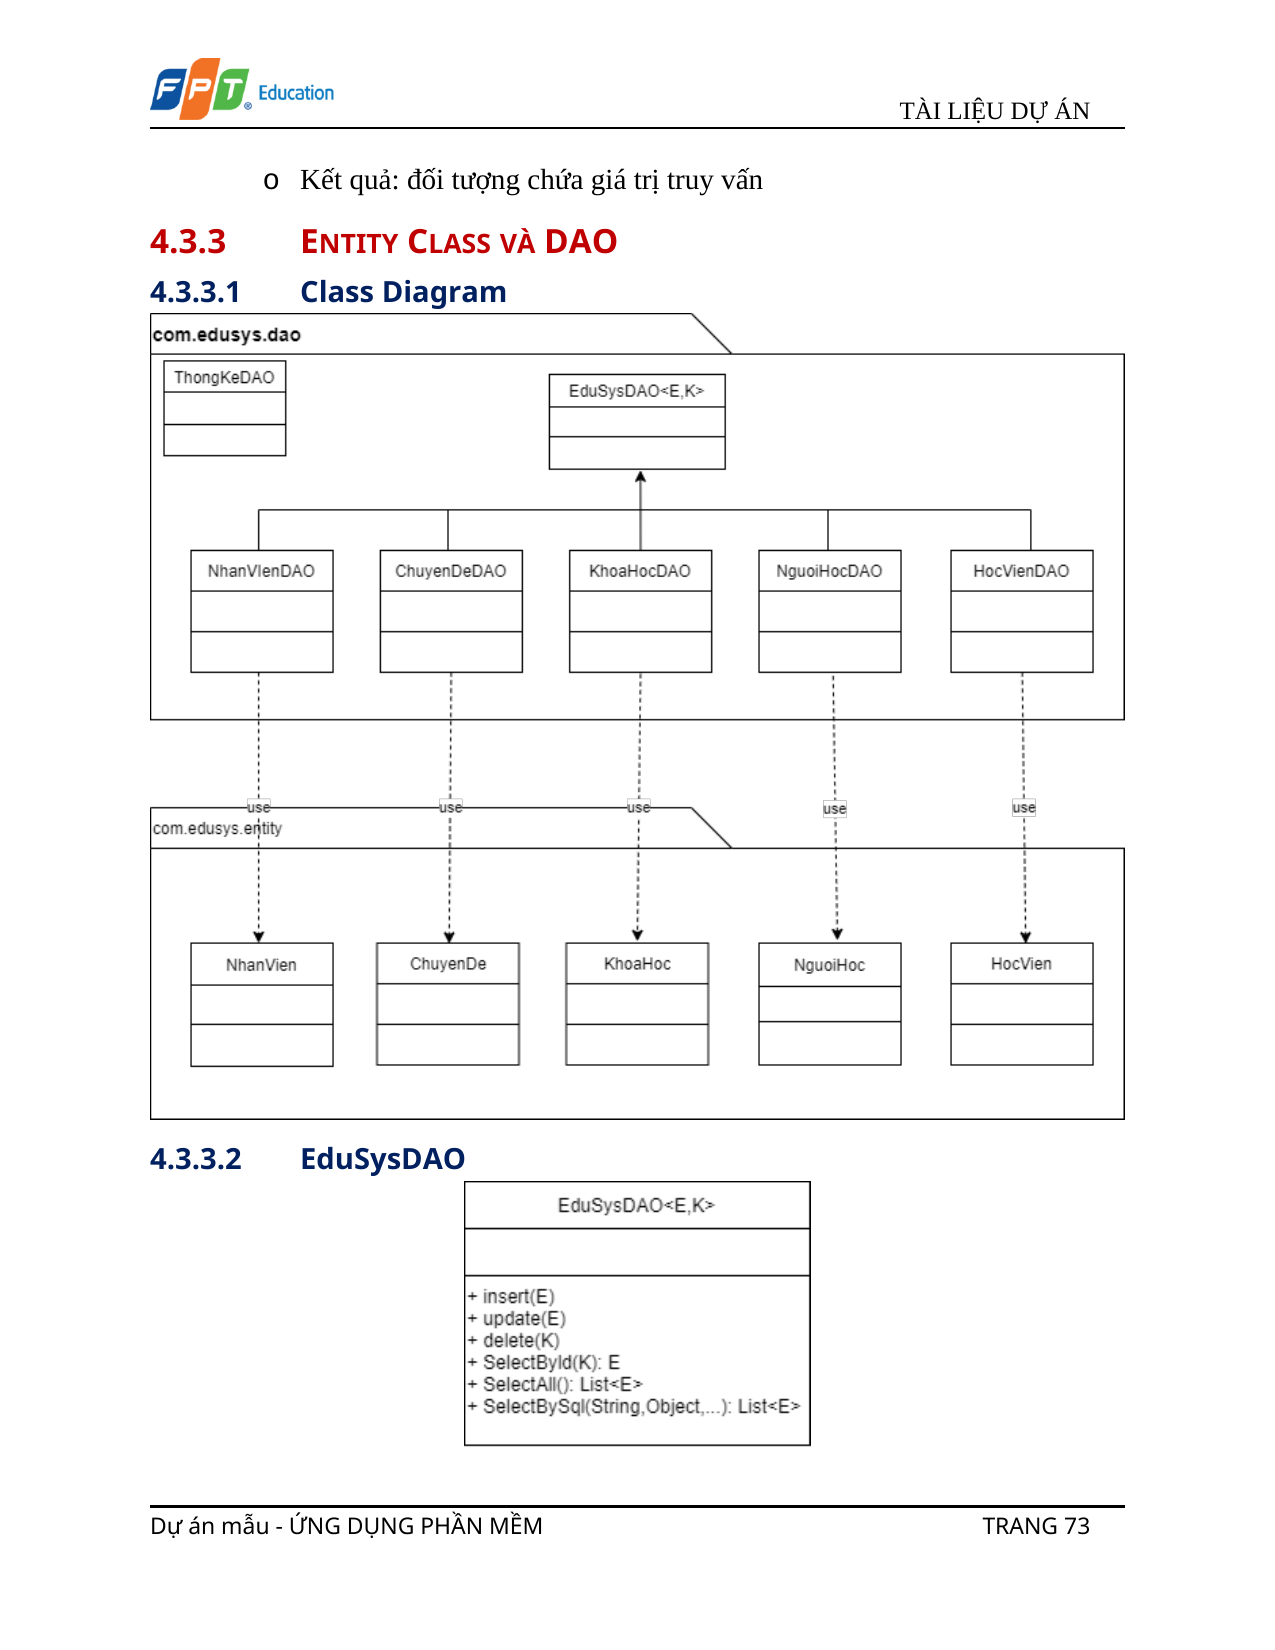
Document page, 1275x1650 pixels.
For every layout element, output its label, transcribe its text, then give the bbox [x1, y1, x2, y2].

picture [150, 313, 1125, 1120]
subtitle EduSysDAO [150, 1138, 1125, 1178]
picture [464, 1181, 811, 1451]
picture [150, 58, 336, 120]
subtitle Class Diagram [150, 271, 1125, 311]
subtitle Entity Class và DAO [150, 218, 1125, 263]
list Kết quả: đối tượng chứa giá trị truy vấn [262, 162, 1125, 198]
